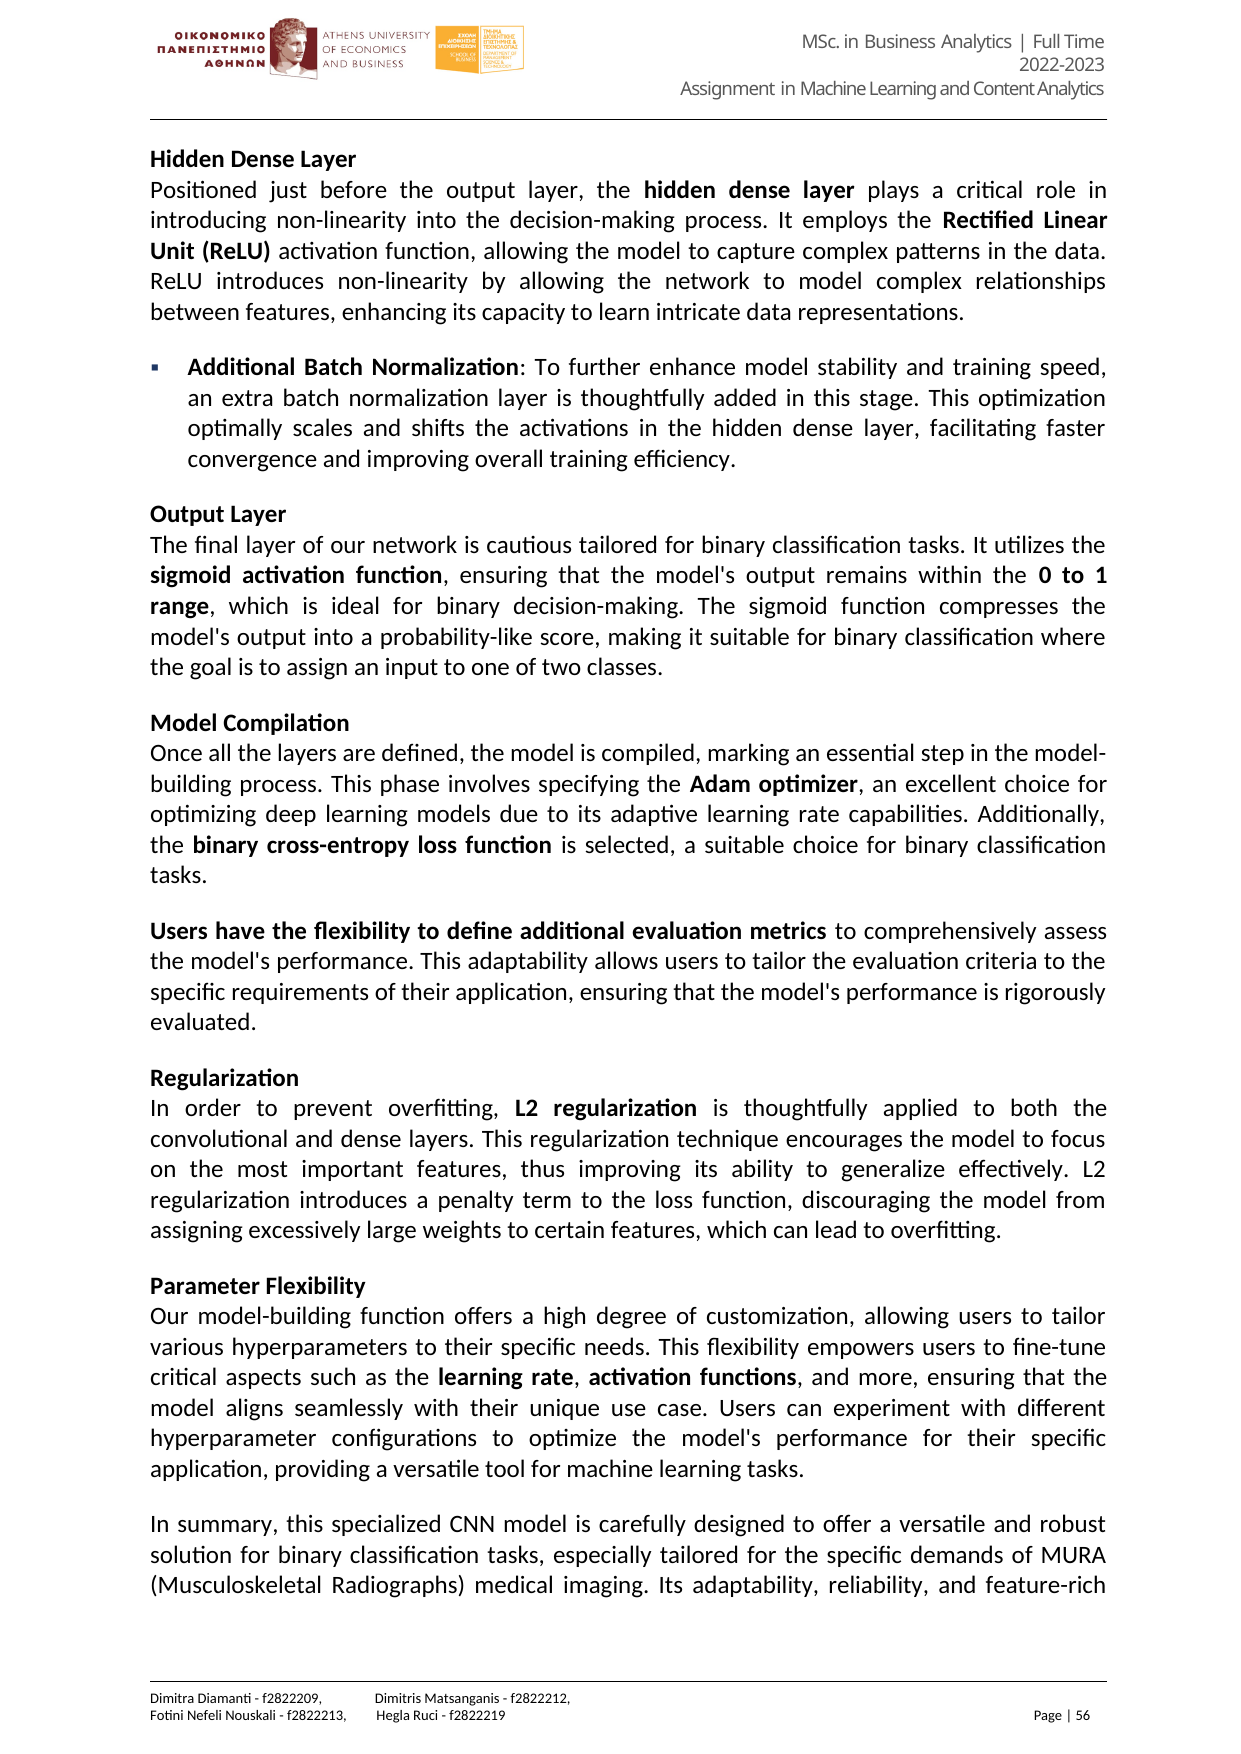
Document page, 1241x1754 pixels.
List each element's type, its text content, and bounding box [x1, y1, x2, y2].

text Hidden Dense Layer [150, 143, 1107, 174]
text Users have the flexibility to define additional evaluation metrics to comprehensively assess the model's performance. This adaptability allows users to tailor the evaluation criteria to the specific requirements of their application, ensuring that the model's performance is rigorously evaluated. [150, 915, 1107, 1037]
list Additional Batch Normalization: To further enhance model stability and training speed, an extra batch normalization layer is thoughtfully added in this stage. This optimization optimally scales and shifts the activations in the hidden dense layer, facilitating faster convergence and improving overall training efficiency. [150, 351, 1107, 473]
text Model Compilation [150, 707, 1107, 737]
text Our model-building function offers a high degree of customization, allowing users to tailor various hyperparameters to their specific needs. This flexibility empowers users to fine-tune critical aspects such as the learning rate, activation functions, and more, ensuring that the model aligns seamlessly with their unique use case. Users can experiment with different hyperparameter configurations to optimize the model's performance for their specific application, providing a versatile tool for machine learning tasks. [150, 1301, 1107, 1484]
text Parameter Flexibility [150, 1270, 1107, 1301]
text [150, 1509, 1107, 1600]
text Regularization [150, 1062, 1107, 1092]
text Output Layer [150, 498, 1107, 529]
text Once all the layers are defined, the model is compiled, marking an essential step in the model-building process. This phase involves specifying the Adam optimizer, an excellent choice for optimizing deep learning models due to its adaptive learning rate capabilities. Additionally, the binary cross-entropy loss function is selected, a suitable choice for binary classification tasks. [150, 737, 1107, 890]
text In order to prevent overfitting, L2 regularization is thoughtfully applied to both the convolutional and dense layers. This regularization technique encourages the model to focus on the most important features, thus improving its ability to generalize effectively. L2 regularization introduces a penalty term to the loss function, discouraging the model from assigning excessively large weights to certain features, which can lead to overfitting. [150, 1092, 1107, 1245]
picture [151, 17, 526, 82]
text Positioned just before the output layer, the hidden dense layer plays a critical role in introducing non-linearity into the decision-making process. It employs the Rectified Linear Unit (ReLU) activation function, allowing the model to capture complex patterns in the data. ReLU introduces non-linearity by allowing the network to model complex relationships between features, enhancing its capacity to learn intricate data representations. [150, 174, 1107, 326]
text The final layer of our network is cautious tailored for binary classification tasks. It utilizes the sigmoid activation function, ensuring that the model's output remains within the 0 to 1 range, which is ideal for binary decision-making. The sigmoid function compresses the model's output into a probability-like score, making it suitable for binary classification where the goal is to assign an input to one of two classes. [150, 529, 1107, 682]
